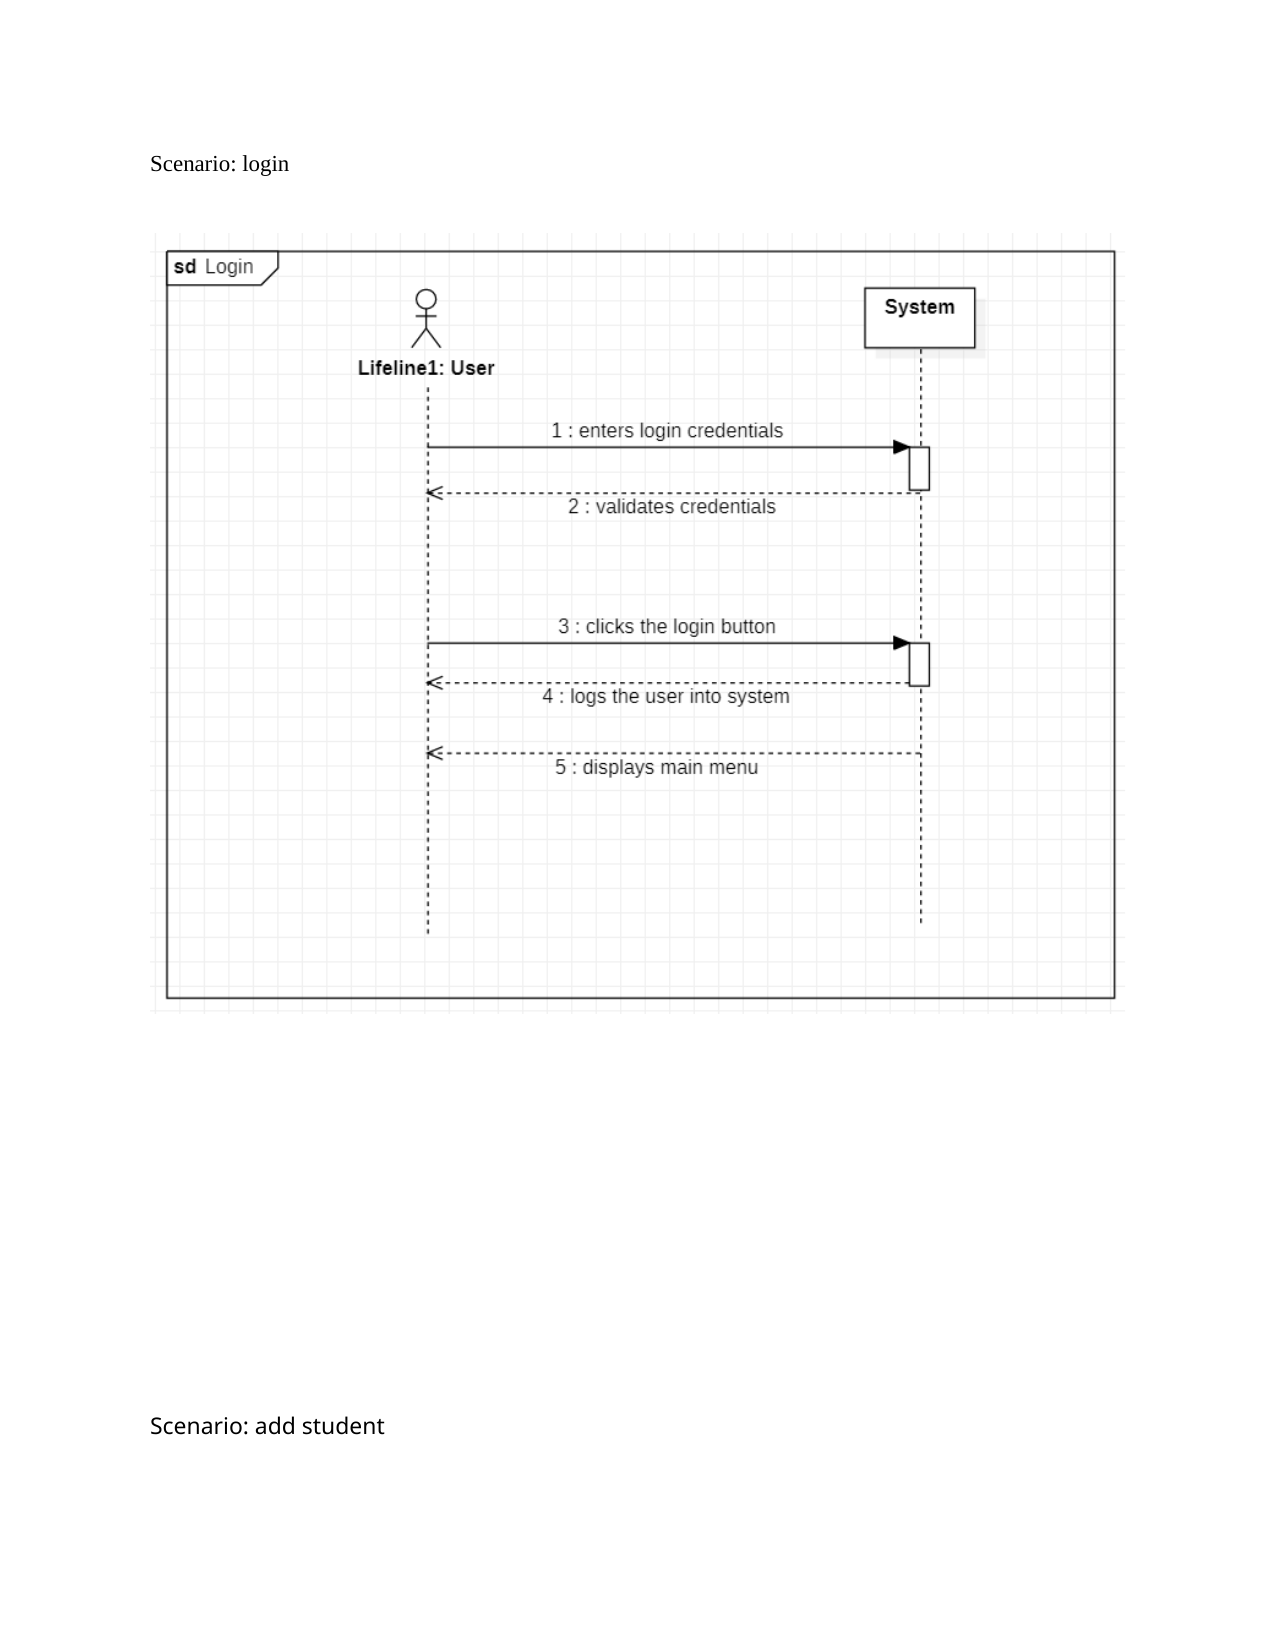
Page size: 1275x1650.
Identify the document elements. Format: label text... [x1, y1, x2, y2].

subtitle Scenario: add student [150, 1410, 1125, 1441]
subtitle Scenario: login [150, 150, 1125, 176]
picture [150, 233, 1125, 1014]
